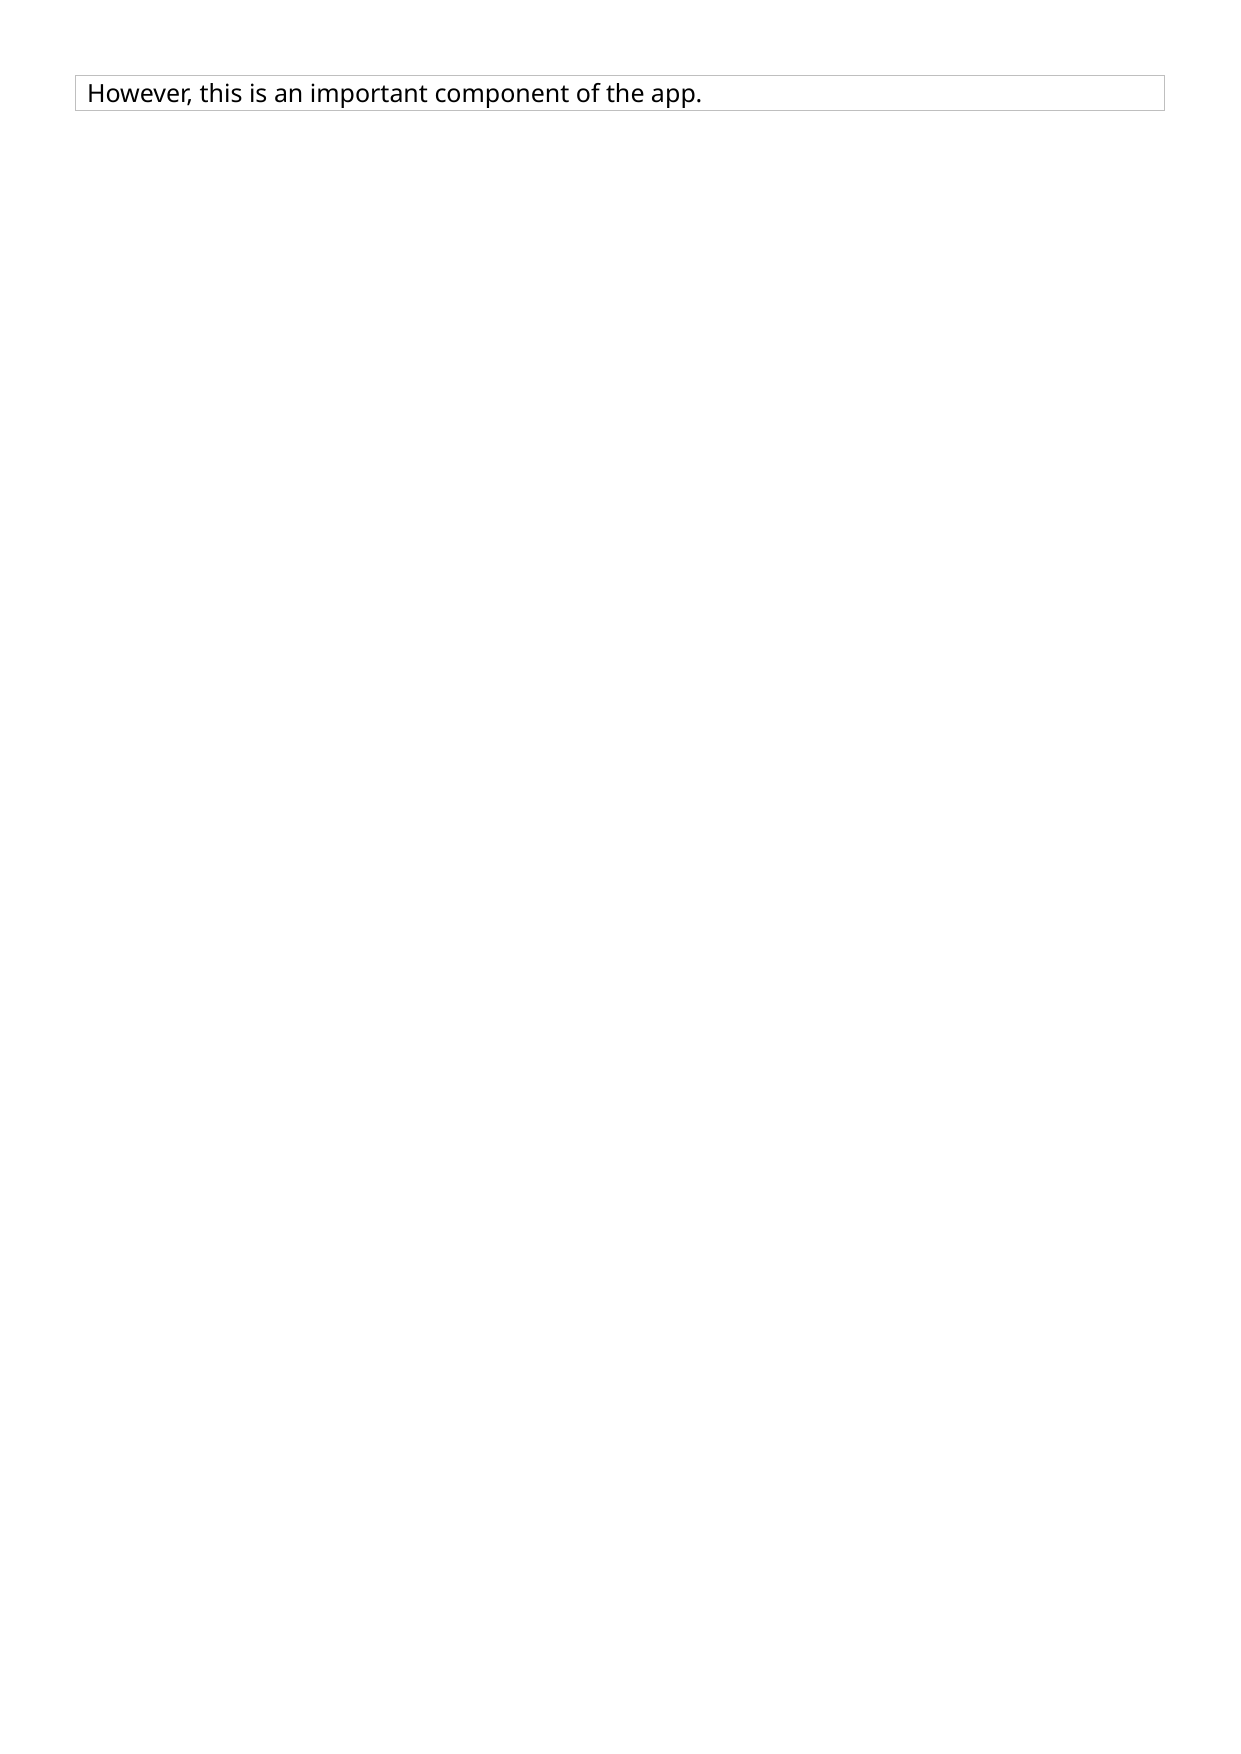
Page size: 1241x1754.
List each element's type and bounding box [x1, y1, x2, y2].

table_cell [76, 76, 1164, 110]
